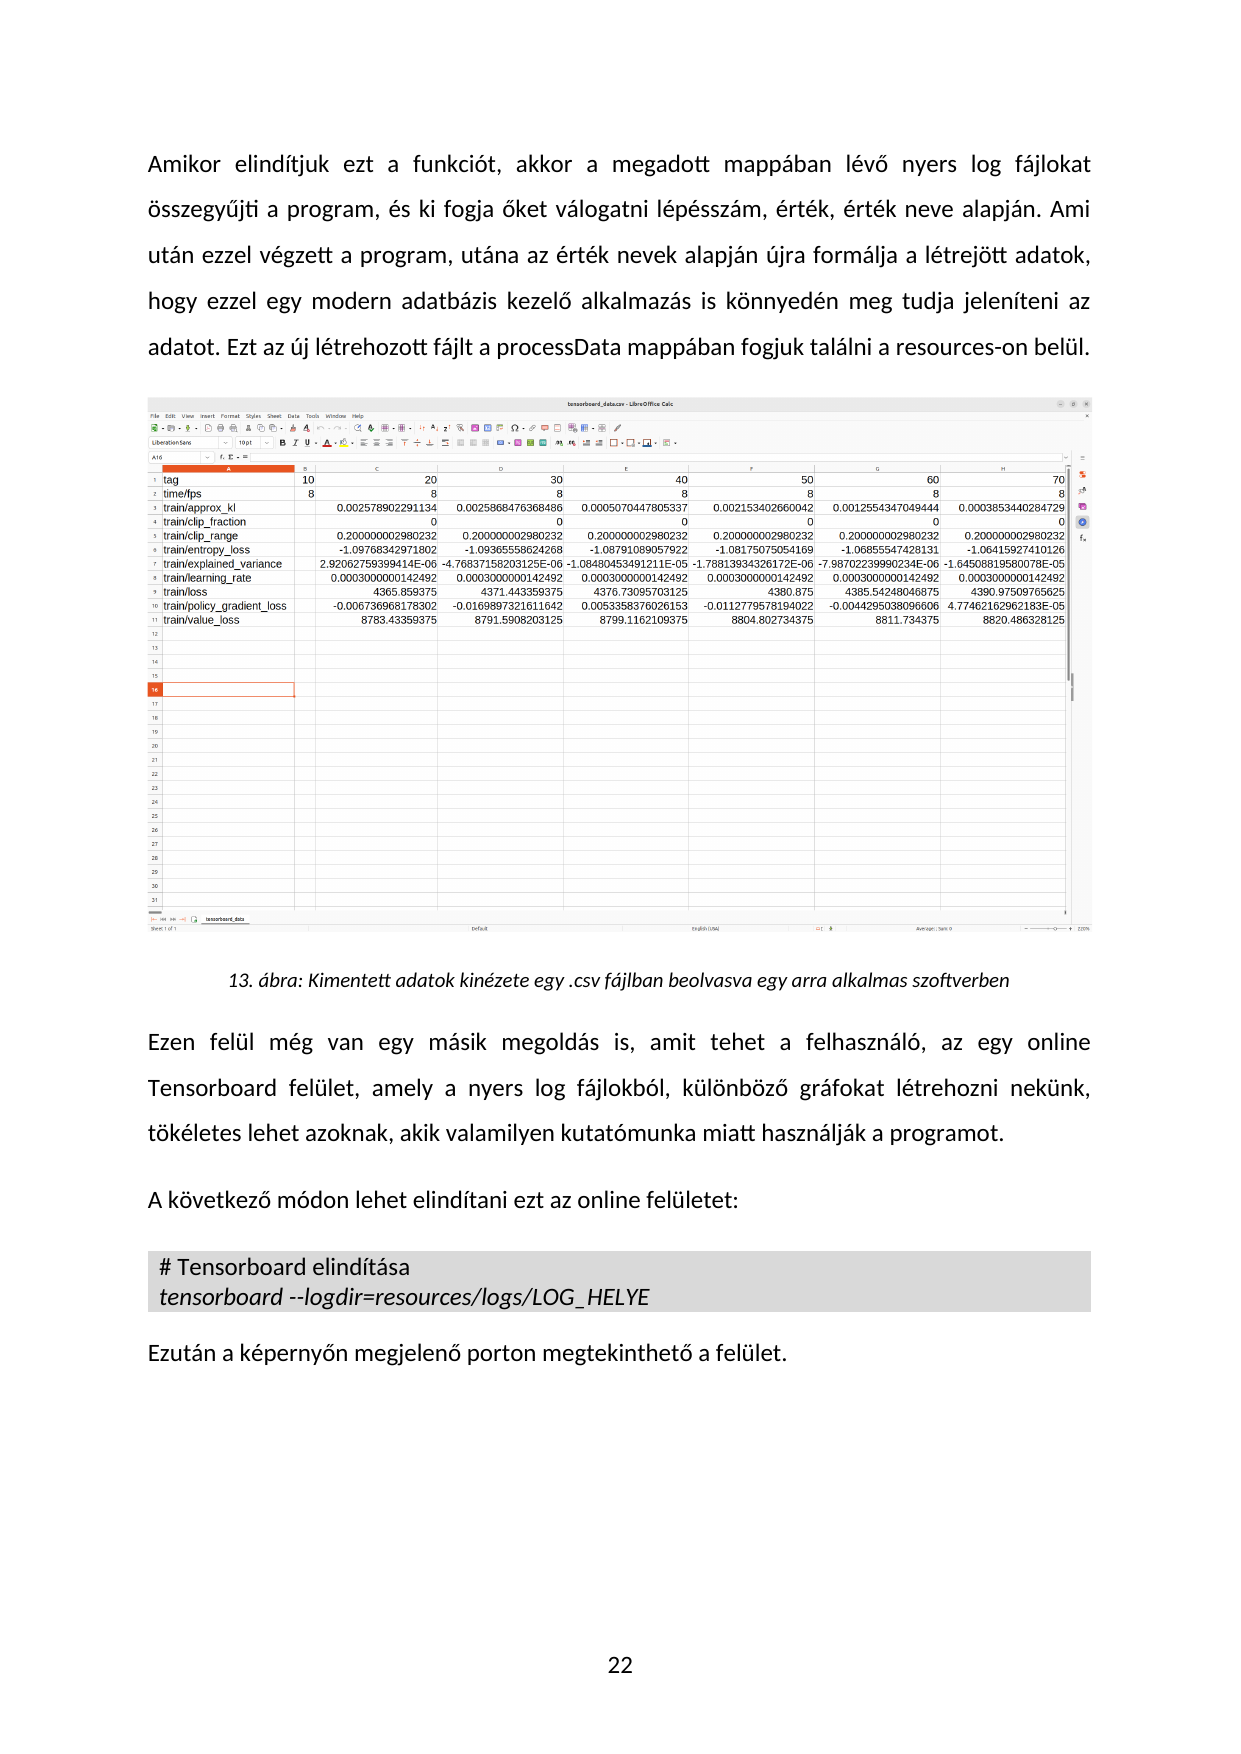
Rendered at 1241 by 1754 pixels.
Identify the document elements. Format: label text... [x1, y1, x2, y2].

text A következő módon lehet elindítani ezt az online felületet: [148, 1184, 1092, 1215]
text 13. ábra: Kimentett adatok kinézete egy .csv fájlban beolvasva egy arra alkalmas szoftverben [148, 967, 1092, 993]
text Amikor elindítjuk ezt a funkciót, akkor a megadott mappában lévő nyers log fájlokat összegyűjti a program, és ki fogja őket válogatni lépésszám, érték, érték neve alapján. Ami után ezzel végzett a program, utána az érték nevek alapján újra formálja a létrejött adatok, hogy ezzel egy modern adatbázis kezelő alkalmazás is könnyedén meg tudja jeleníteni az adatot. Ezt az új létrehozott fájlt a processData mappában fogjuk találni a resources-on belül. [148, 148, 1092, 361]
text Ezen felül még van egy másik megoldás is, amit tehet a felhasználó, az egy online Tensorboard felület, amely a nyers log fájlokból, különböző gráfokat létrehozni nekünk, tökéletes lehet azoknak, akik valamilyen kutatómunka miatt használják a programot. [148, 1026, 1092, 1148]
picture [147, 397, 1093, 932]
table_header # Tensorboard elindítása tensorboard --logdir=resources/logs/LOG_HELYE [148, 1251, 1091, 1312]
text Ezután a képernyőn megjelenő porton megtekinthető a felület. [148, 1337, 1092, 1367]
